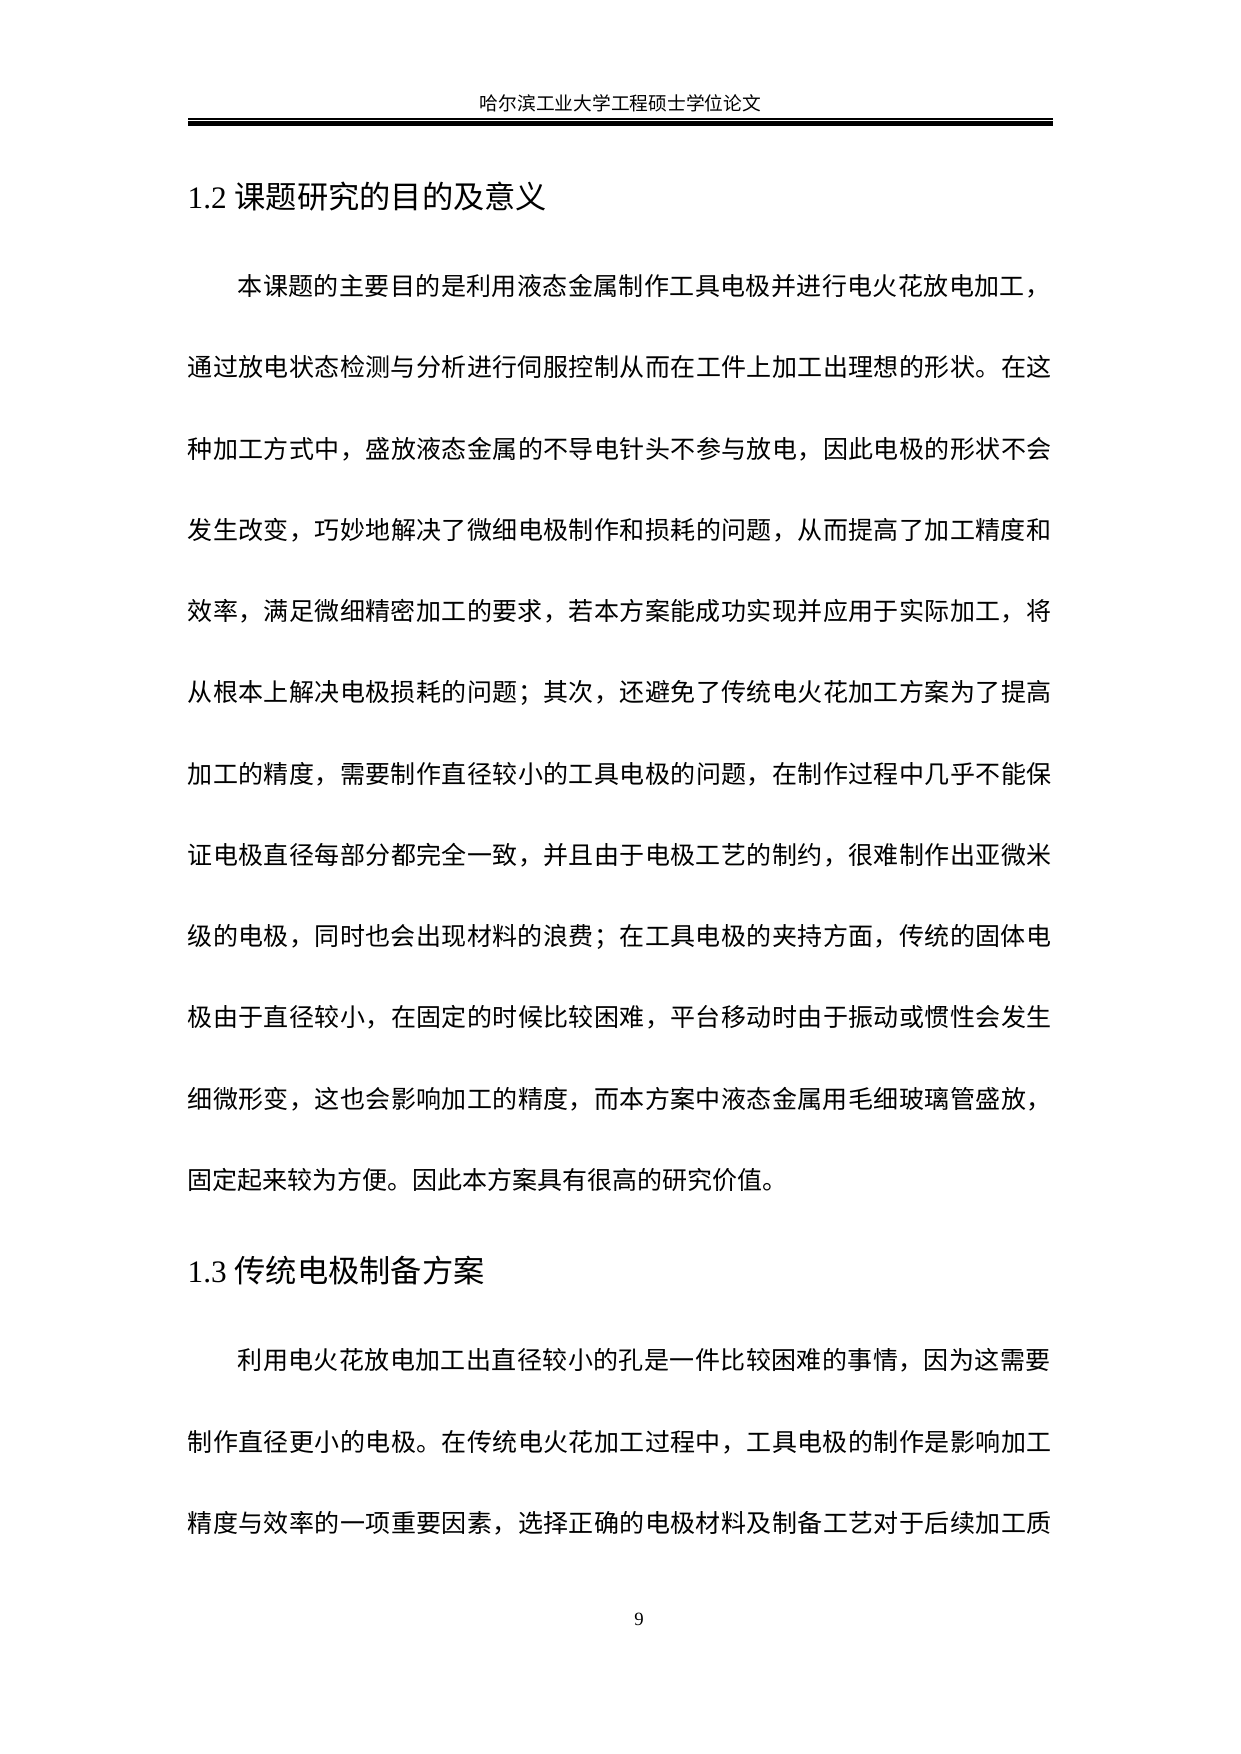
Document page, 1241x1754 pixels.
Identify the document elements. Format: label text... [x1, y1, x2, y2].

subtitle 课题研究的目的及意义 [187, 162, 1053, 227]
subtitle 传统电极制备方案 [187, 1236, 1053, 1301]
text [187, 1326, 1053, 1554]
text 本课题的主要目的是利用液态金属制作工具电极并进行电火花放电加工，通过放电状态检测与分析进行伺服控制从而在工件上加工出理想的形状。在这种加工方式中，盛放液态金属的不导电针头不参与放电，因此电极的形状不会发生改变，巧妙地解决了微细电极制作和损耗的问题，从而提高了加工精度和效率，满足微细精密加工的要求，若本方案能成功实现并应用于实际加工，将从根本上解决电极损耗的问题；其次，还避免了传统电火花加工方案为了提高加工的精度，需要制作直径较小的工具电极的问题，在制作过程中几乎不能保证电极直径每部分都完全一致，并且由于电极工艺的制约，很难制作出亚微米级的电极，同时也会出现材料的浪费；在工具电极的夹持方面，传统的固体电极由于直径较小，在固定的时候比较困难，平台移动时由于振动或惯性会发生细微形变，这也会影响加工的精度，而本方案中液态金属用毛细玻璃管盛放，固定起来较为方便。因此本方案具有很高的研究价值。 [187, 252, 1053, 1211]
